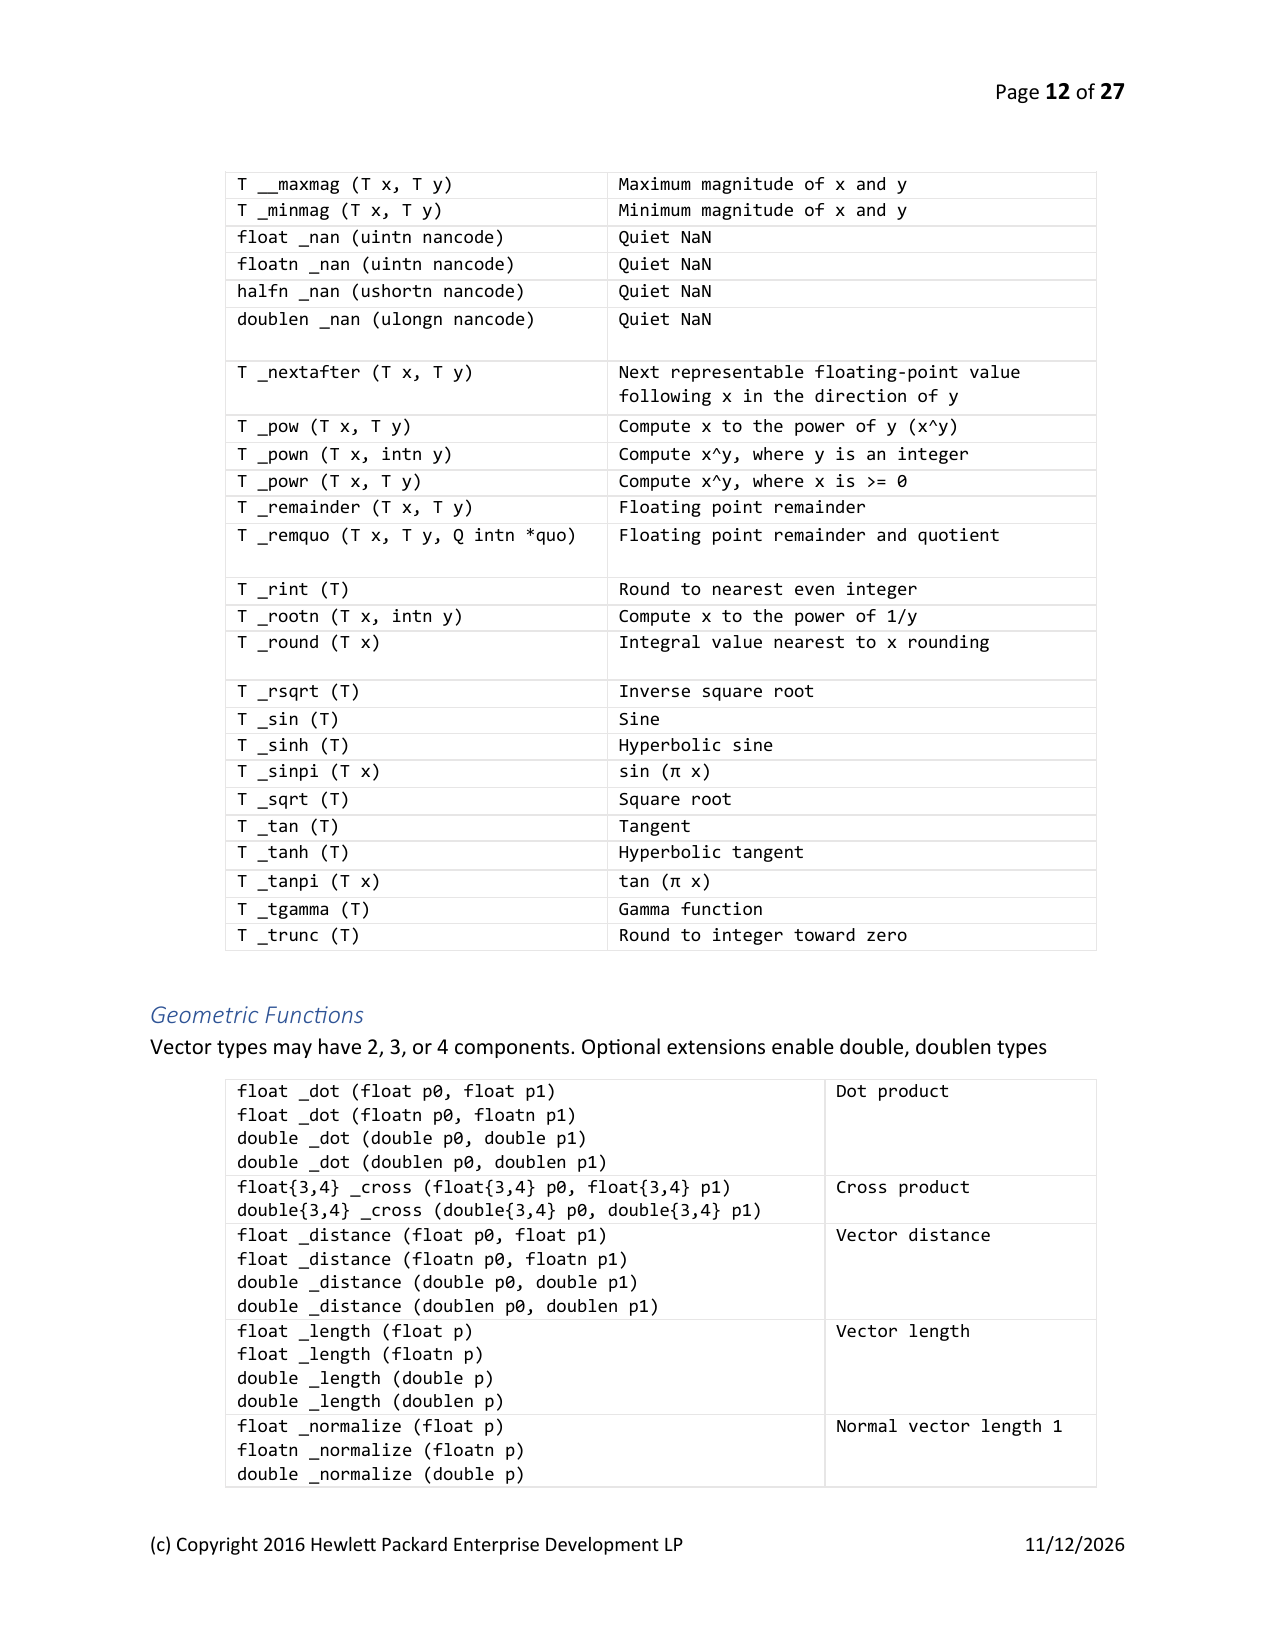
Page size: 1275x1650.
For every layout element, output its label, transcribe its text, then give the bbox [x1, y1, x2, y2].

table_cell Gamma function [608, 898, 1096, 923]
table_cell T _remainder (T x, T y) [226, 497, 607, 523]
table_cell Round to nearest even integer [608, 578, 1096, 604]
table_cell Next representable floating-point value following x in the direction of y [608, 362, 1096, 414]
table_cell T _round (T x) [226, 632, 607, 679]
table_cell Floating point remainder [608, 497, 1096, 523]
table_cell Hyperbolic sine [608, 734, 1096, 759]
table_cell Tangent [608, 816, 1096, 840]
table_cell Maximum magnitude of x and y [608, 173, 1096, 198]
table_cell T _sinh (T) [226, 734, 607, 759]
table_cell float _length (float p) float _length (floatn p) double _length (double p) double _length (doublen p) [226, 1320, 824, 1414]
table_cell Minimum magnitude of x and y [608, 199, 1096, 225]
table_cell Vector distance [826, 1224, 1096, 1319]
table_cell T _sin (T) [226, 708, 607, 733]
table_cell T _remquo (T x, T y, Q intn *quo) [226, 524, 607, 576]
table_cell halfn _nan (ushortn nancode) [226, 281, 607, 306]
table_cell T _powr (T x, T y) [226, 471, 607, 495]
table_cell Cross product [826, 1176, 1096, 1223]
table_cell T _tanh (T) [226, 842, 607, 869]
table_cell Compute x to the power of 1/y [608, 606, 1096, 630]
table_cell Quiet NaN [608, 227, 1096, 251]
table_cell Inverse square root [608, 681, 1096, 706]
table_cell T _rootn (T x, intn y) [226, 606, 607, 630]
table_cell T _rint (T) [226, 578, 607, 604]
table_cell Round to integer toward zero [608, 924, 1096, 950]
table_cell float{3,4} _cross (float{3,4} p0, float{3,4} p1) double{3,4} _cross (double{3,4} p0, double{3,4} p1) [226, 1176, 824, 1223]
table_cell Integral value nearest to x rounding [608, 632, 1096, 679]
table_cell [226, 1415, 824, 1486]
table_cell T _tanpi (T x) [226, 871, 607, 896]
table_cell Compute x^y, where x is >= 0 [608, 471, 1096, 495]
table_cell T _minmag (T x, T y) [226, 199, 607, 225]
table_cell float _distance (float p0, float p1) float _distance (floatn p0, floatn p1) double _distance (double p0, double p1) double _distance (doublen p0, doublen p1) [226, 1224, 824, 1319]
table_cell T __maxmag (T x, T y) [226, 173, 607, 198]
subtitle Geometric Functions [150, 998, 1125, 1030]
table_cell Vector length [826, 1320, 1096, 1414]
table_cell doublen _nan (ulongn nancode) [226, 308, 607, 360]
table_cell float _nan (uintn nancode) [226, 227, 607, 251]
table_cell Quiet NaN [608, 281, 1096, 306]
table_cell Hyperbolic tangent [608, 842, 1096, 869]
table_header float _dot (float p0, float p1) float _dot (floatn p0, floatn p1) double _dot (double p0, double p1) double _dot (doublen p0, doublen p1) [226, 1080, 824, 1175]
table_cell Quiet NaN [608, 253, 1096, 279]
table_cell Compute x to the power of y (x^y) [608, 416, 1096, 441]
table_cell T _trunc (T) [226, 924, 607, 950]
table_cell T _pown (T x, intn y) [226, 443, 607, 469]
text Vector types may have 2, 3, or 4 components. Optional extensions enable double, doublen types [150, 1032, 1125, 1060]
table_cell T _rsqrt (T) [226, 681, 607, 706]
table_cell T _tan (T) [226, 816, 607, 840]
table_cell T _nextafter (T x, T y) [226, 362, 607, 414]
table_cell Sine [608, 708, 1096, 733]
table_cell T _pow (T x, T y) [226, 416, 607, 441]
table_cell Quiet NaN [608, 308, 1096, 360]
table_cell floatn _nan (uintn nancode) [226, 253, 607, 279]
table_cell sin (π x) [608, 761, 1096, 786]
table_cell T _tgamma (T) [226, 898, 607, 923]
table_cell T _sqrt (T) [226, 788, 607, 814]
table_cell tan (π x) [608, 871, 1096, 896]
table_cell Compute x^y, where y is an integer [608, 443, 1096, 469]
table_cell Square root [608, 788, 1096, 814]
table_cell T _sinpi (T x) [226, 761, 607, 786]
table_cell Floating point remainder and quotient [608, 524, 1096, 576]
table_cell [826, 1415, 1096, 1486]
table_header Dot product [826, 1080, 1096, 1175]
